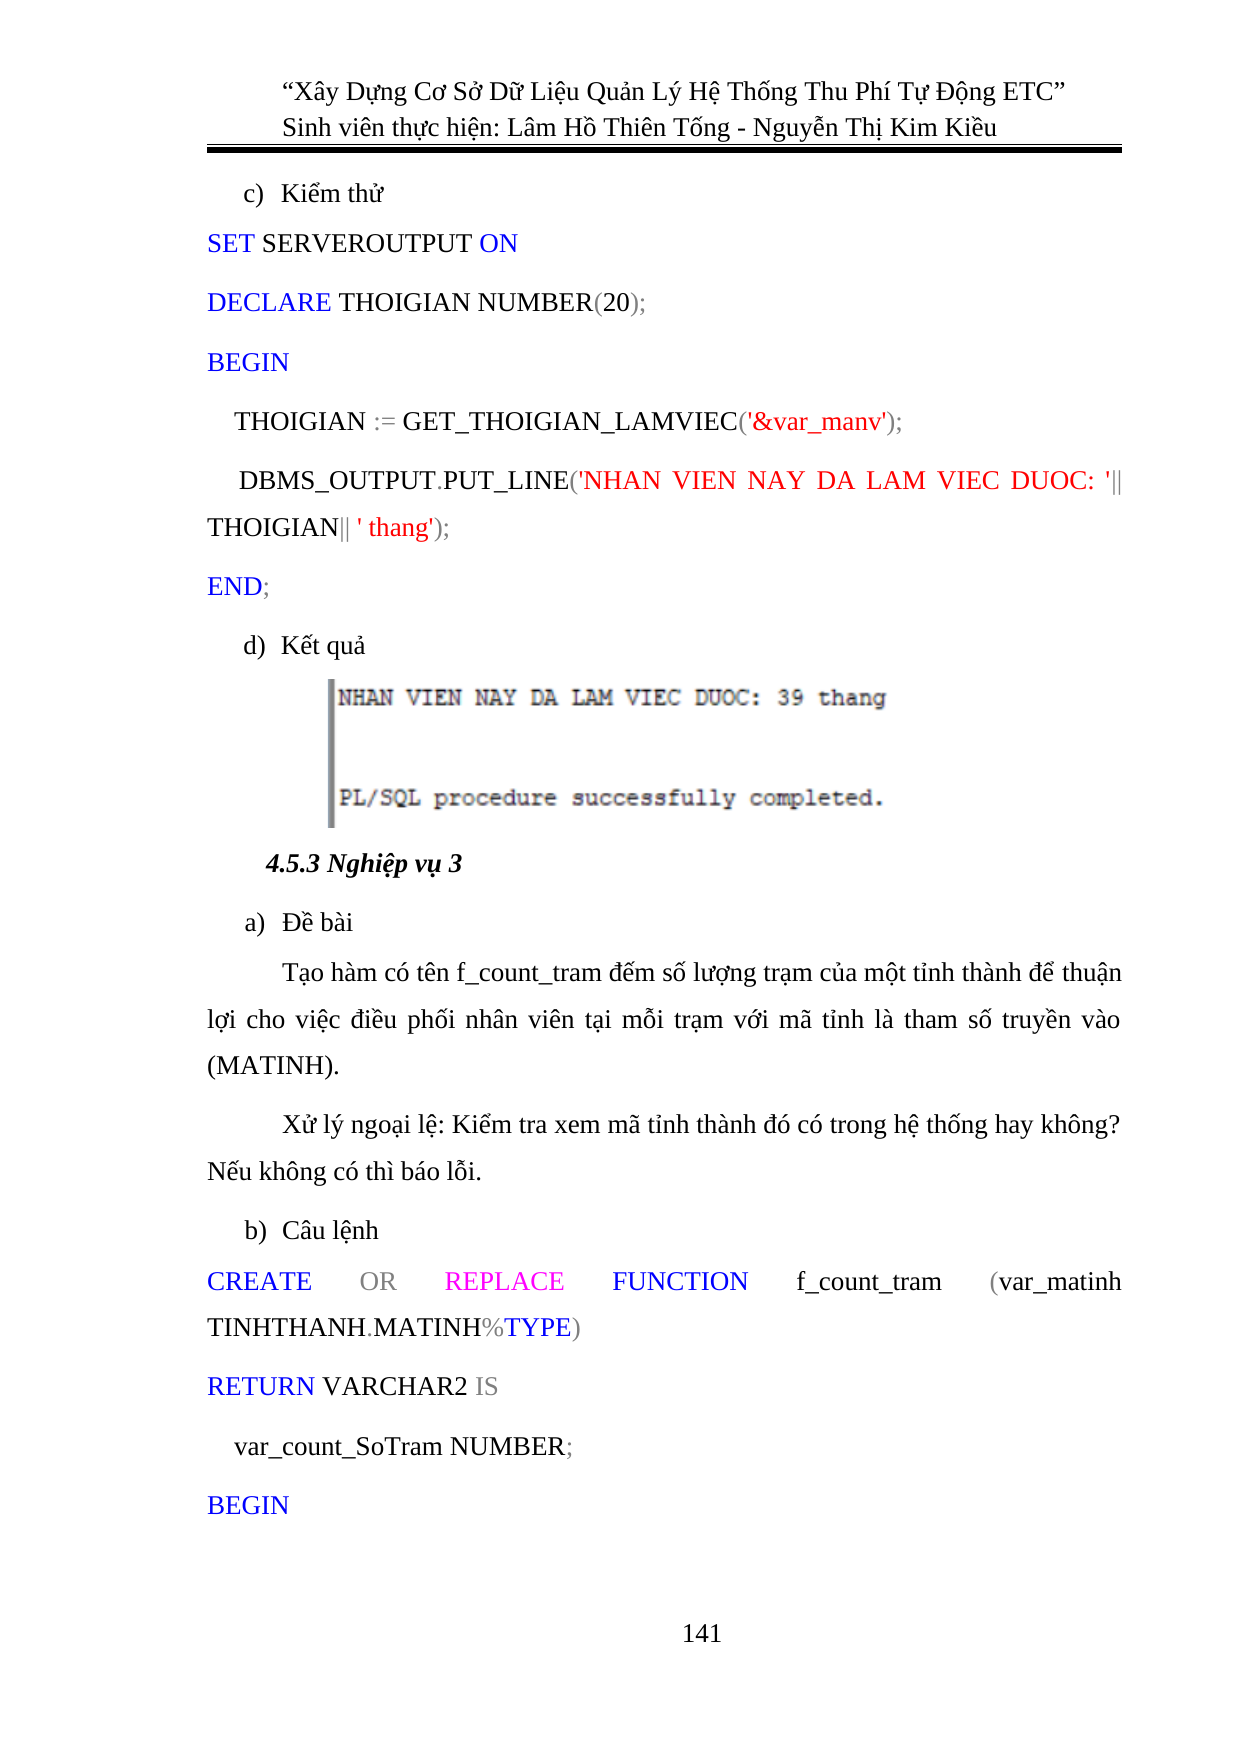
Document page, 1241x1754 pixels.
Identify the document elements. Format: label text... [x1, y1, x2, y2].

list Kiểm thử [243, 177, 1122, 208]
text BEGIN [207, 1489, 1122, 1520]
text END; [207, 570, 1122, 601]
text DECLARE THOIGIAN NUMBER(20); [207, 287, 1122, 318]
text var_count_SoTram NUMBER; [207, 1430, 1122, 1461]
text Xử lý ngoại lệ: Kiểm tra xem mã tỉnh thành đó có trong hệ thống hay không? Nếu không có thì báo lỗi. [207, 1109, 1122, 1186]
picture [327, 679, 1075, 828]
text SET SERVEROUTPUT ON [207, 227, 1122, 258]
text DBMS_OUTPUT.PUT_LINE('NHAN VIEN NAY DA LAM VIEC DUOC: '||THOIGIAN|| ' thang'); [207, 464, 1122, 542]
text Tạo hàm có tên f_count_tram đếm số lượng trạm của một tỉnh thành để thuận lợi cho việc điều phối nhân viên tại mỗi trạm với mã tỉnh là tham số truyền vào (MATINH). [207, 956, 1122, 1081]
list Kết quả [243, 629, 1122, 660]
text THOIGIAN := GET_THOIGIAN_LAMVIEC('&var_manv'); [207, 405, 1122, 436]
text Nghiệp vụ 3 [266, 847, 1122, 878]
text CREATE OR REPLACE FUNCTION f_count_tram (var_matinh TINHTHANH.MATINH%TYPE) [207, 1265, 1122, 1342]
list Đề bài [244, 906, 1122, 937]
text BEGIN [207, 346, 1122, 377]
list Câu lệnh [244, 1214, 1122, 1246]
text RETURN VARCHAR2 IS [207, 1371, 1122, 1402]
